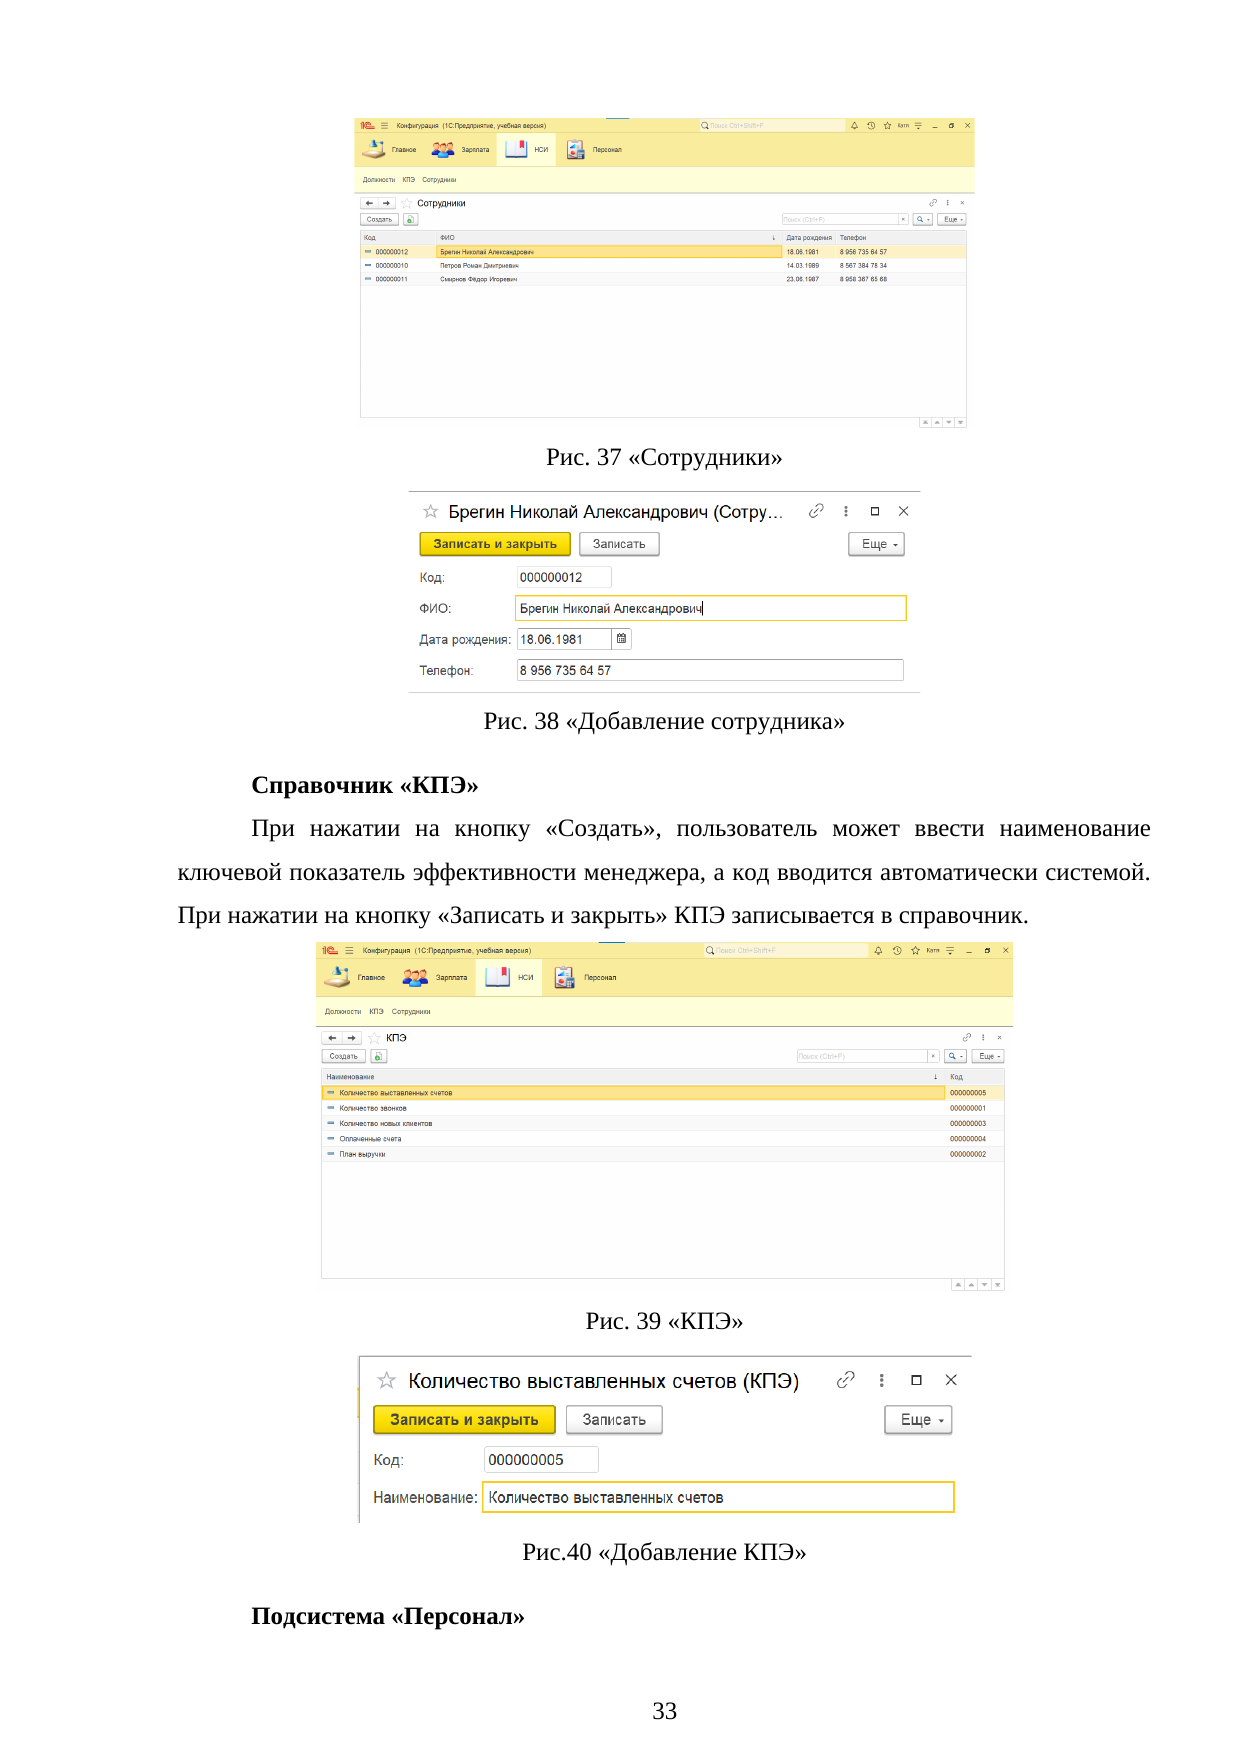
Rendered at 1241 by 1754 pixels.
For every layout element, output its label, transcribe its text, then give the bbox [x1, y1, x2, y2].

picture [354, 118, 975, 429]
text Рис. 37 «Сотрудники» [177, 442, 1152, 471]
picture [315, 942, 1014, 1293]
text Подсистема «Персонал» [177, 1601, 1152, 1629]
text Рис. 38 «Добавление сотрудника» [177, 706, 1152, 735]
picture [408, 491, 921, 693]
text При нажатии на кнопку «Создать», пользователь может ввести наименование ключевой показатель эффективности менеджера, а код вводится автоматически системой. При нажатии на кнопку «Записать и закрыть» КПЭ записывается в справочник. [177, 813, 1152, 928]
picture [357, 1355, 972, 1523]
text Справочник «КПЭ» [177, 770, 1152, 799]
text Рис.40 «Добавление КПЭ» [177, 1537, 1152, 1566]
text Рис. 39 «КПЭ» [177, 1306, 1152, 1335]
